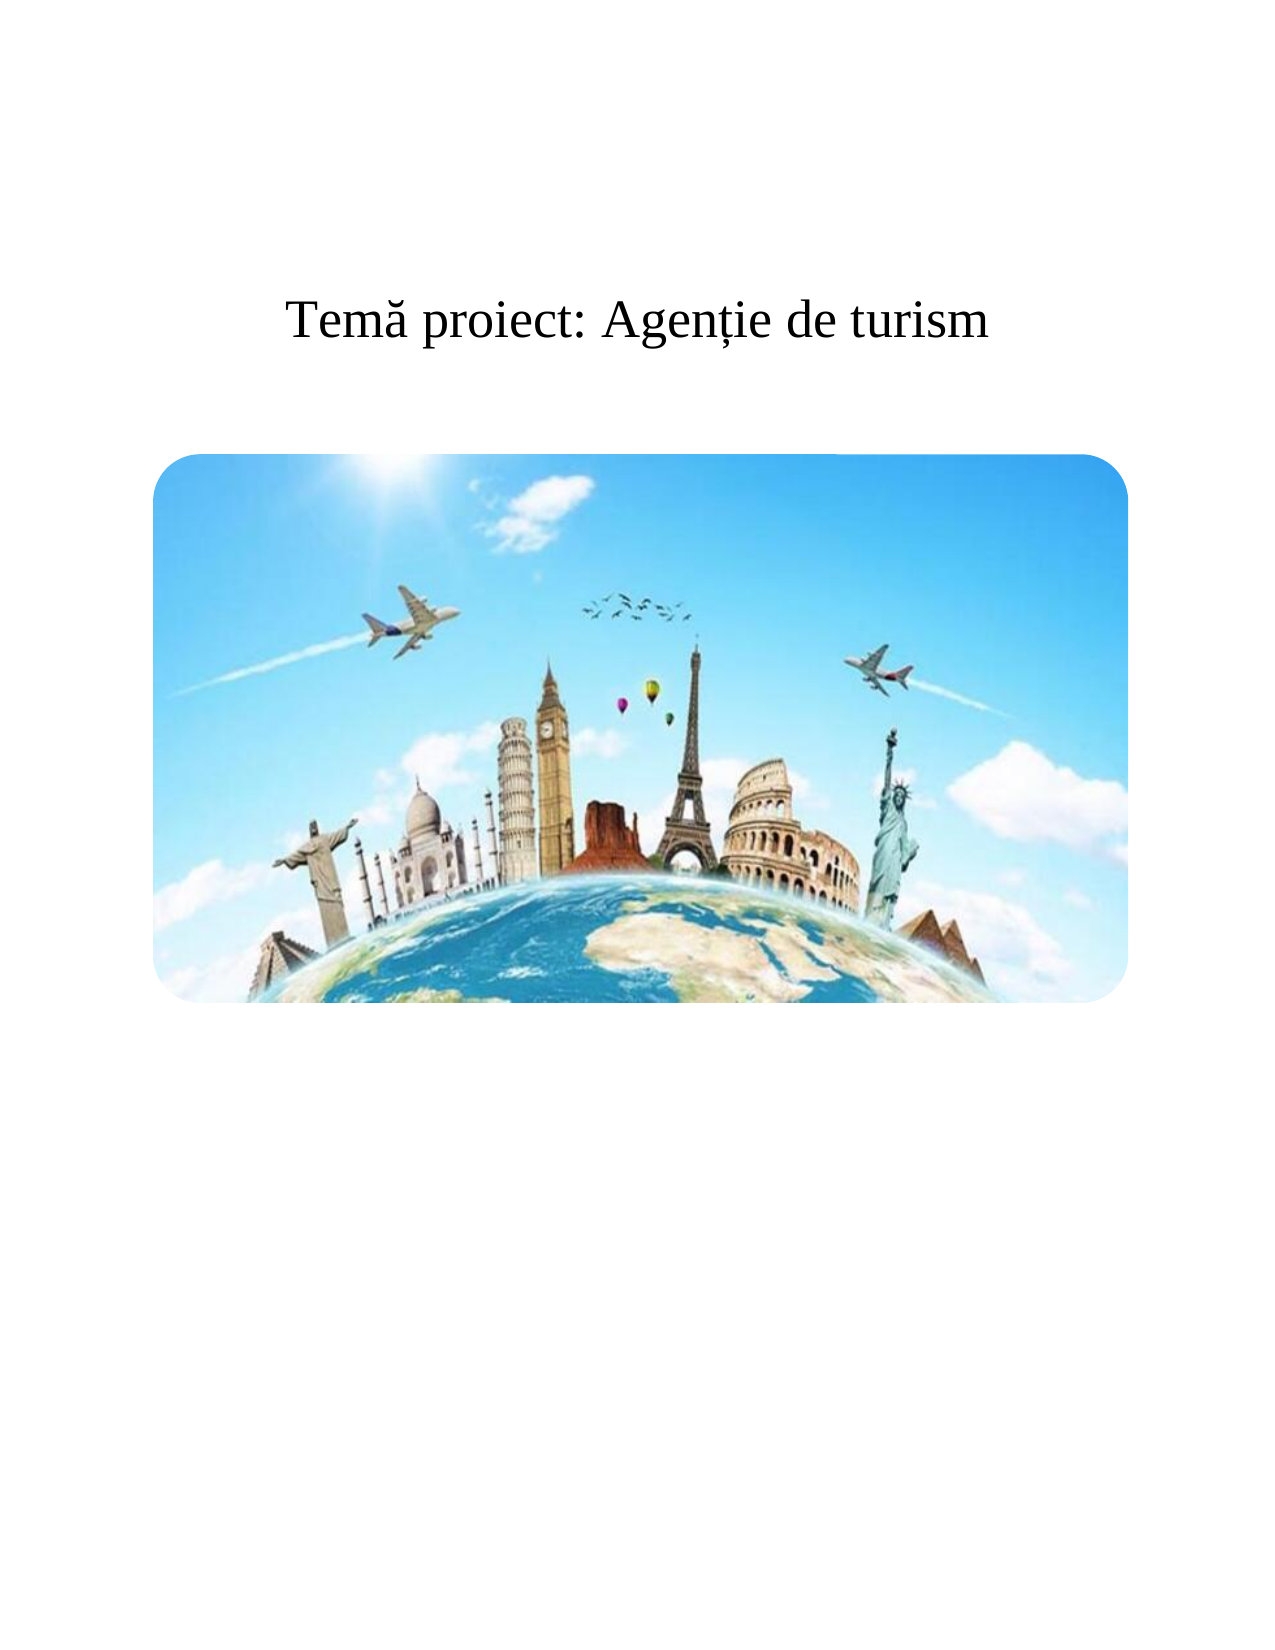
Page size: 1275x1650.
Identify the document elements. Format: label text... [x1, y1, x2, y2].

picture [153, 454, 1129, 1003]
text Temă proiect: Agenție de turism [150, 287, 1125, 349]
